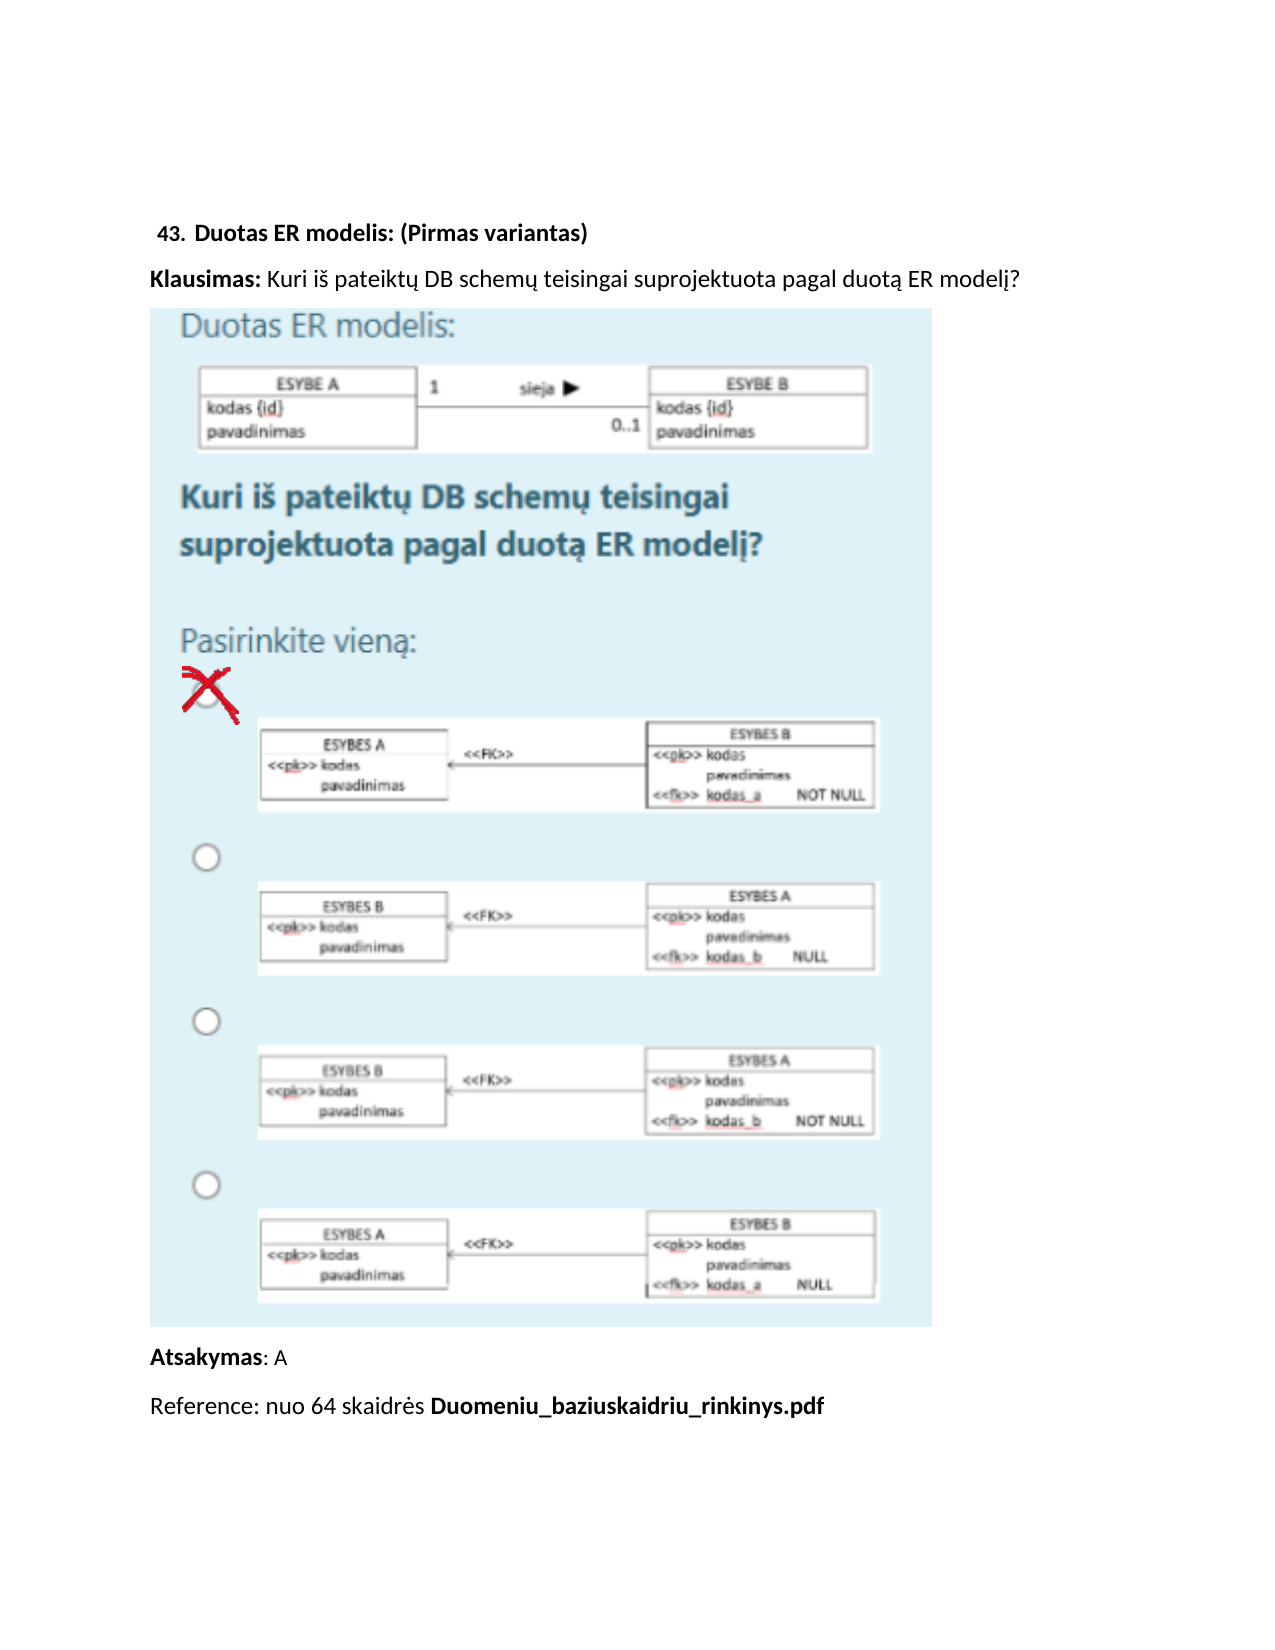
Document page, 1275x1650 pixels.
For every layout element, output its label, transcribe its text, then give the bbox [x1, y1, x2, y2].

picture [150, 308, 932, 1327]
text Reference: nuo 64 skaidrės Duomeniu_baziuskaidriu_rinkinys.pdf [150, 1390, 1125, 1421]
text Atsakymas: A [150, 1341, 1125, 1371]
text Klausimas: Kuri iš pateiktų DB schemų teisingai suprojektuota pagal duotą ER modelį? [150, 263, 1125, 293]
subtitle Duotas ER modelis: (Pirmas variantas) [157, 217, 1125, 247]
